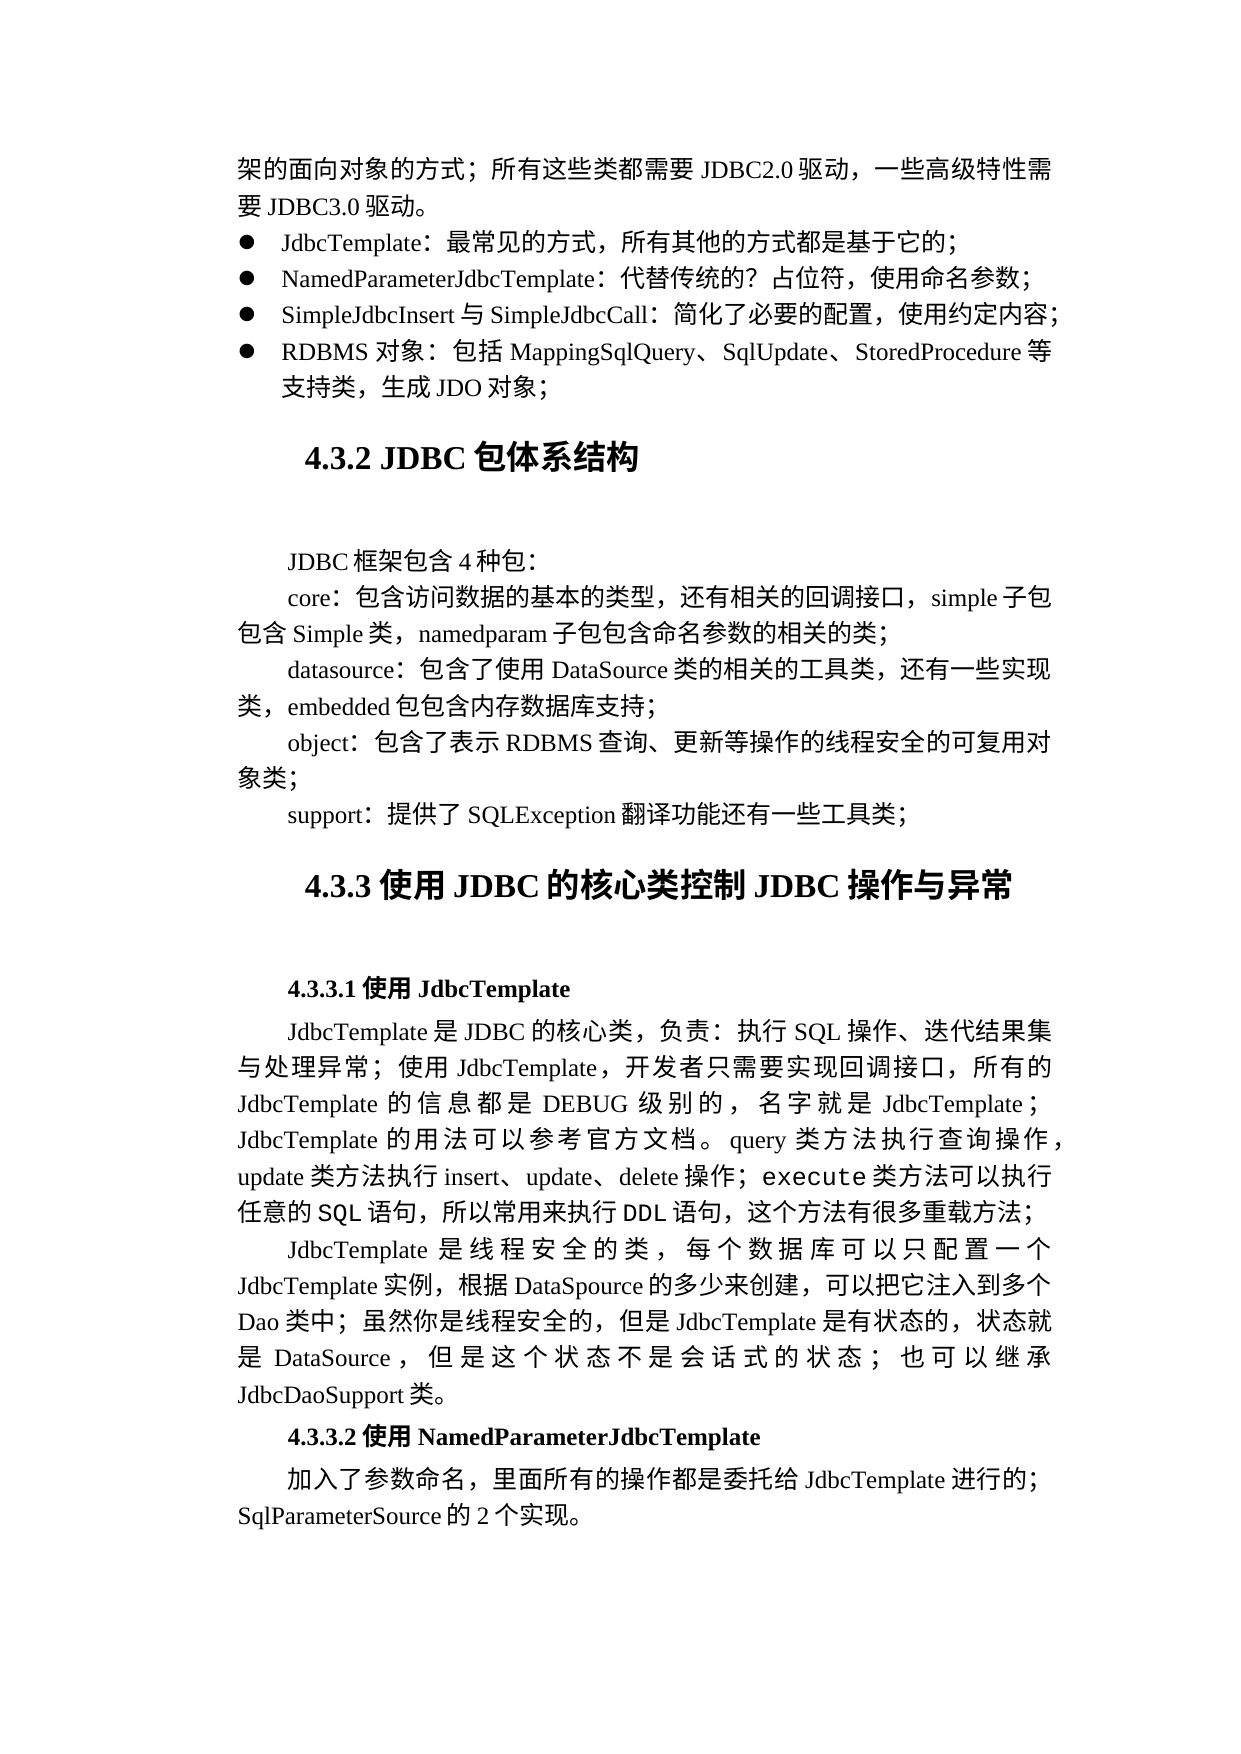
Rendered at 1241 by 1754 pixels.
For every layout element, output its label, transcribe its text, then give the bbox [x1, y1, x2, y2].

text support：提供了SQLException翻译功能还有一些工具类； [237, 795, 1053, 831]
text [237, 150, 1053, 222]
text 加入了参数命名，里面所有的操作都是委托给JdbcTemplate进行的；SqlParameterSource的2个实现。 [237, 1459, 1053, 1532]
list SimpleJdbcInsert与SimpleJdbcCall：简化了必要的配置，使用约定内容； [237, 295, 1053, 331]
text object：包含了表示RDBMS查询、更新等操作的线程安全的可复用对象类； [237, 722, 1053, 795]
text core：包含访问数据的基本的类型，还有相关的回调接口，simple子包包含Simple类，namedparam子包包含命名参数的相关的类； [237, 577, 1053, 650]
list NamedParameterJdbcTemplate：代替传统的？占位符，使用命名参数； [237, 259, 1053, 295]
subtitle 4.3.3.2 使用NamedParameterJdbcTemplate [237, 1417, 1053, 1453]
text JdbcTemplate是线程安全的类，每个数据库可以只配置一个JdbcTemplate实例，根据DataSpource的多少来创建，可以把它注入到多个Dao类中；虽然你是线程安全的，但是JdbcTemplate是有状态的，状态就是DataSource，但是这个状态不是会话式的状态；也可以继承JdbcDaoSupport类。 [237, 1229, 1053, 1410]
text JDBC框架包含4种包： [237, 541, 1053, 577]
subtitle 4.3.2 JDBC包体系结构 [237, 431, 1053, 479]
list RDBMS对象：包括MappingSqlQuery、SqlUpdate、StoredProcedure等支持类，生成JDO对象； [237, 331, 1053, 404]
list JdbcTemplate：最常见的方式，所有其他的方式都是基于它的； [237, 222, 1053, 259]
text datasource：包含了使用DataSource类的相关的工具类，还有一些实现类，embedded包包含内存数据库支持； [237, 650, 1053, 722]
text JdbcTemplate是JDBC的核心类，负责：执行SQL操作、迭代结果集与处理异常；使用JdbcTemplate，开发者只需要实现回调接口，所有的JdbcTemplate的信息都是DEBUG级别的，名字就是JdbcTemplate；JdbcTemplate的用法可以参考官方文档。query类方法执行查询操作，update类方法执行insert、update、delete操作；execute类方法可以执行任意的SQL语句，所以常用来执行DDL语句，这个方法有很多重载方法； [237, 1011, 1053, 1229]
subtitle 4.3.3 使用JDBC的核心类控制JDBC操作与异常 [237, 858, 1053, 907]
subtitle 4.3.3.1 使用JdbcTemplate [237, 969, 1053, 1005]
